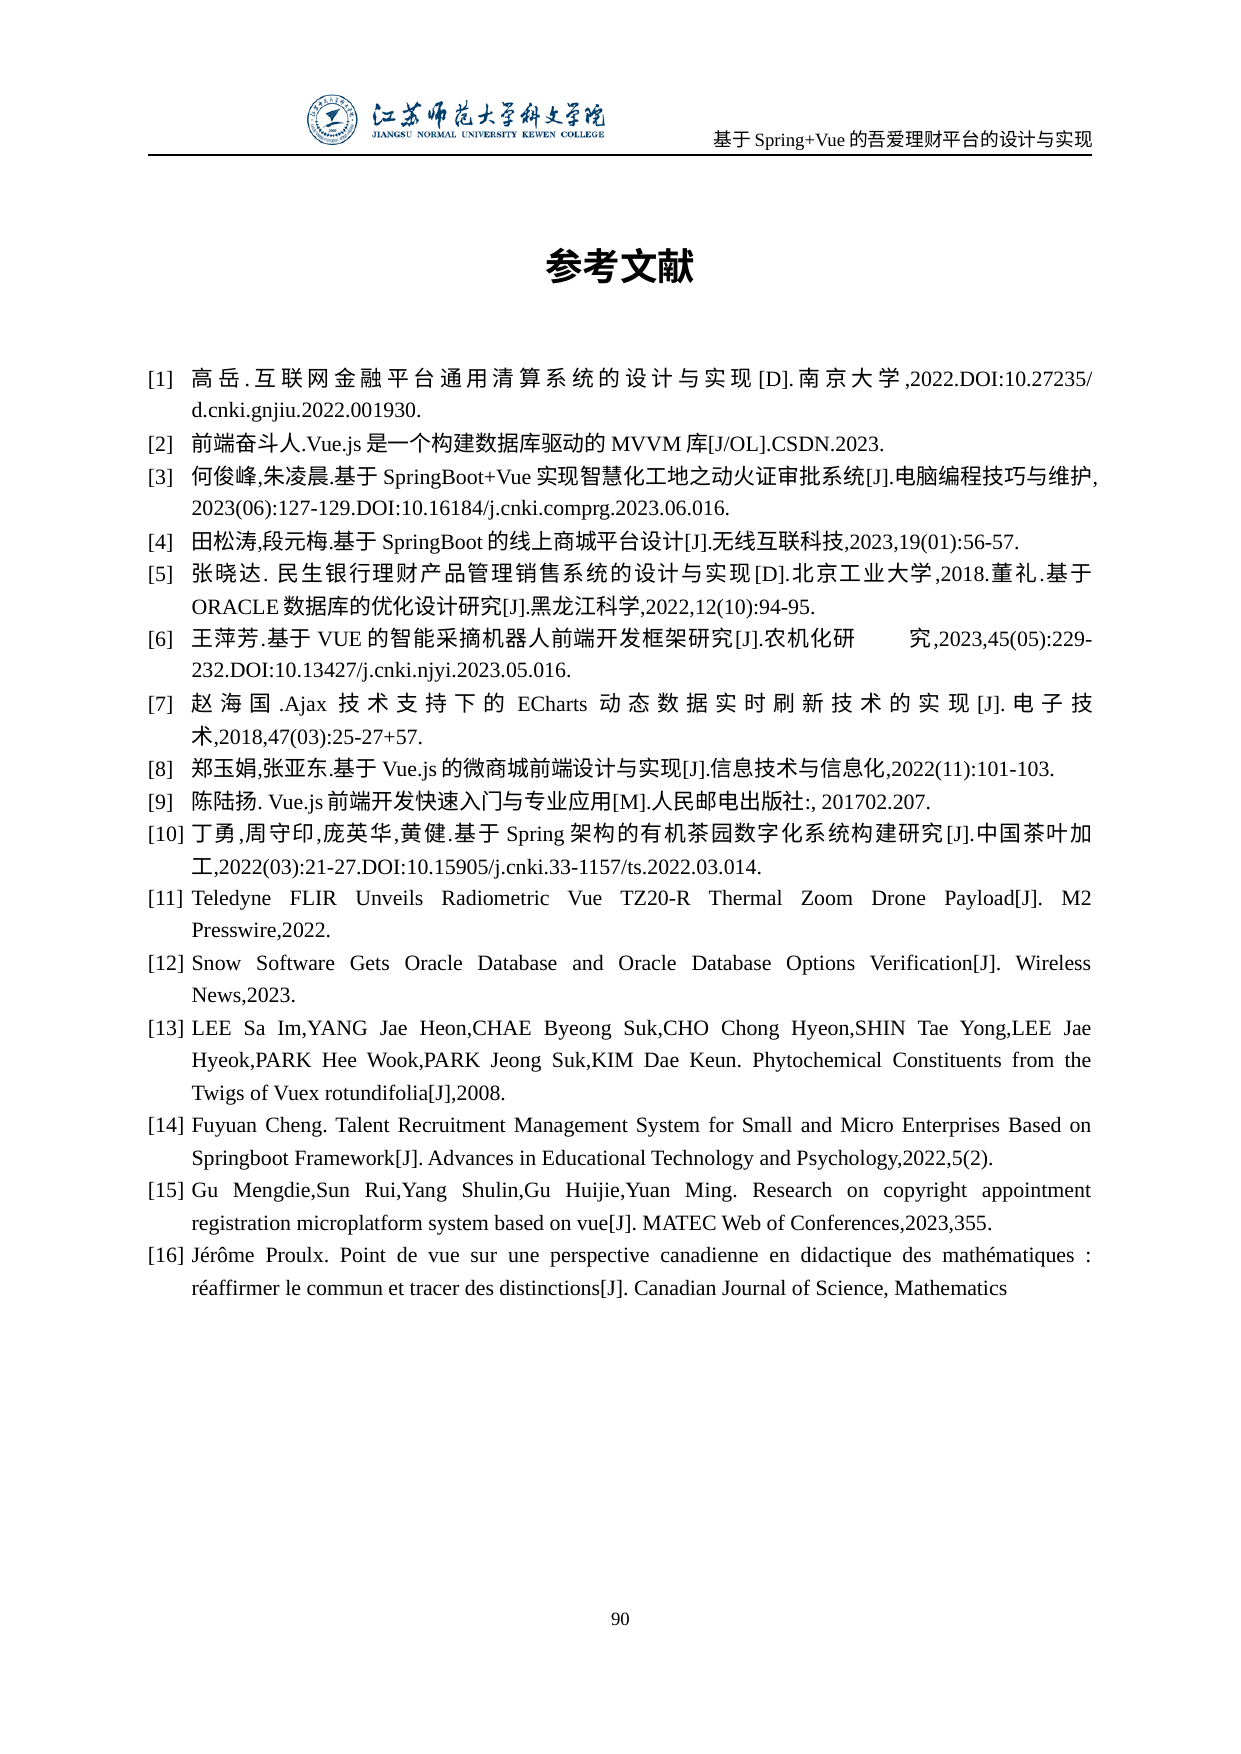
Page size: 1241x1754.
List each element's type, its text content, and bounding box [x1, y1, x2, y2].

list 张晓达. 民生银行理财产品管理销售系统的设计与实现[D].北京工业大学,2018.董礼.基于ORACLE数据库的优化设计研究[J].黑龙江科学,2022,12(10):94-95. [148, 556, 1092, 621]
list 前端奋斗人.Vue.js是一个构建数据库驱动的MVVM库[J/OL].CSDN.2023. [148, 426, 1092, 458]
list Teledyne FLIR Unveils Radiometric Vue TZ20-R Thermal Zoom Drone Payload[J]. M2 Presswire,2022. [148, 881, 1092, 946]
list LEE Sa Im,YANG Jae Heon,CHAE Byeong Suk,CHO Chong Hyeon,SHIN Tae Yong,LEE Jae Hyeok,PARK Hee Wook,PARK Jeong Suk,KIM Dae Keun. Phytochemical Constituents from the Twigs of Vuex rotundifolia[J],2008. [148, 1011, 1092, 1108]
picture [292, 88, 620, 147]
list 何俊峰,朱凌晨.基于SpringBoot+Vue实现智慧化工地之动火证审批系统[J].电脑编程技巧与维护,2023(06):127-129.DOI:10.16184/j.cnki.comprg.2023.06.016. [148, 458, 1092, 523]
list Gu Mengdie,Sun Rui,Yang Shulin,Gu Huijie,Yuan Ming. Research on copyright appointment registration microplatform system based on vue[J]. MATEC Web of Conferences,2023,355. [148, 1173, 1092, 1238]
list Snow Software Gets Oracle Database and Oracle Database Options Verification[J]. Wireless News,2023. [148, 946, 1092, 1011]
list 陈陆扬. Vue.js前端开发快速入门与专业应用[M].人民邮电出版社:, 201702.207. [148, 783, 1092, 816]
list Jérôme Proulx. Point de vue sur une perspective canadienne en didactique des mathématiques : réaffirmer le commun et tracer des distinctions[J]. Canadian Journal of Science, Mathematics [148, 1238, 1092, 1303]
list 田松涛,段元梅.基于SpringBoot的线上商城平台设计[J].无线互联科技,2023,19(01):56-57. [148, 523, 1092, 556]
list 王萍芳.基于VUE的智能采摘机器人前端开发框架研究[J].农机化研 究,2023,45(05):229-232.DOI:10.13427/j.cnki.njyi.2023.05.016. [148, 621, 1092, 686]
list 丁勇,周守印,庞英华,黄健.基于Spring架构的有机茶园数字化系统构建研究[J].中国茶叶加 工,2022(03):21-27.DOI:10.15905/j.cnki.33-1157/ts.2022.03.014. [148, 816, 1092, 881]
list Fuyuan Cheng. Talent Recruitment Management System for Small and Micro Enterprises Based on Springboot Framework[J]. Advances in Educational Technology and Psychology,2022,5(2). [148, 1108, 1092, 1173]
text 参考文献 [148, 231, 1092, 296]
list 高岳.互联网金融平台通用清算系统的设计与实现[D].南京大学,2022.DOI:10.27235/d.cnki.gnjiu.2022.001930. [148, 361, 1092, 426]
list 赵海国.Ajax技术支持下的ECharts动态数据实时刷新技术的实现[J].电子技 术,2018,47(03):25-27+57. [148, 686, 1092, 751]
list 郑玉娟,张亚东.基于Vue.js的微商城前端设计与实现[J].信息技术与信息化,2022(11):101-103. [148, 751, 1092, 783]
